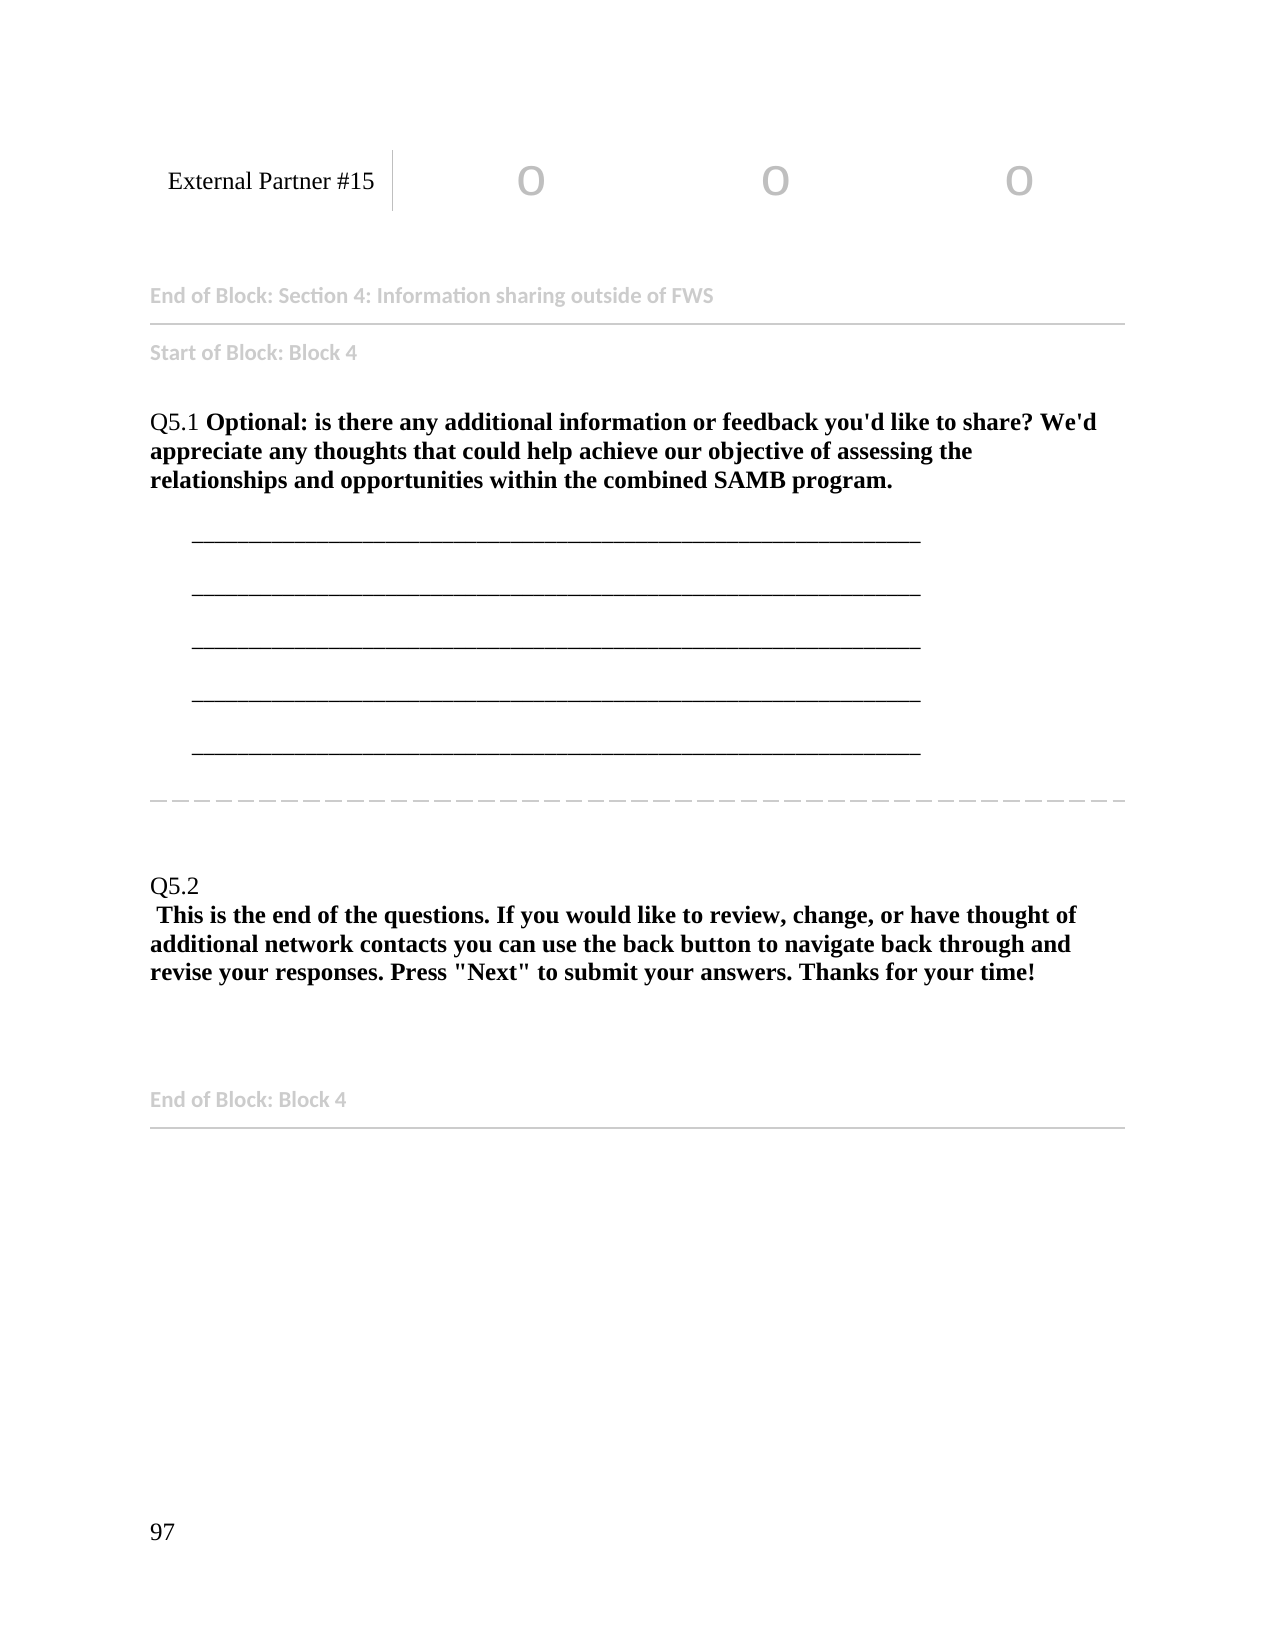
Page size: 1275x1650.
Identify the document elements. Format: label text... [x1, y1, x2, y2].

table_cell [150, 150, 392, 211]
text ________________________________________________________________ [150, 677, 1125, 706]
text Start of Block: Block 4 [150, 338, 1125, 366]
text End of Block: Block 4 [150, 1085, 1125, 1113]
text Q5.1 Optional: is there any additional information or feedback you'd like to share? We'd appreciate any thoughts that could help achieve our objective of assessing the relationships and opportunities within the combined SAMB program. [150, 407, 1125, 493]
text Q5.2 This is the end of the questions. If you would like to review, change, or have thought of additional network contacts you can use the back button to navigate back through and revise your responses. Press "Next" to submit your answers. Thanks for your time! [150, 871, 1125, 1044]
text ________________________________________________________________ [150, 731, 1125, 758]
text ________________________________________________________________ [150, 624, 1125, 652]
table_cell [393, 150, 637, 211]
text End of Block: Section 4: Information sharing outside of FWS [150, 281, 1125, 309]
text ________________________________________________________________ [150, 571, 1125, 599]
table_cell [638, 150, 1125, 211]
text ________________________________________________________________ [150, 518, 1125, 546]
